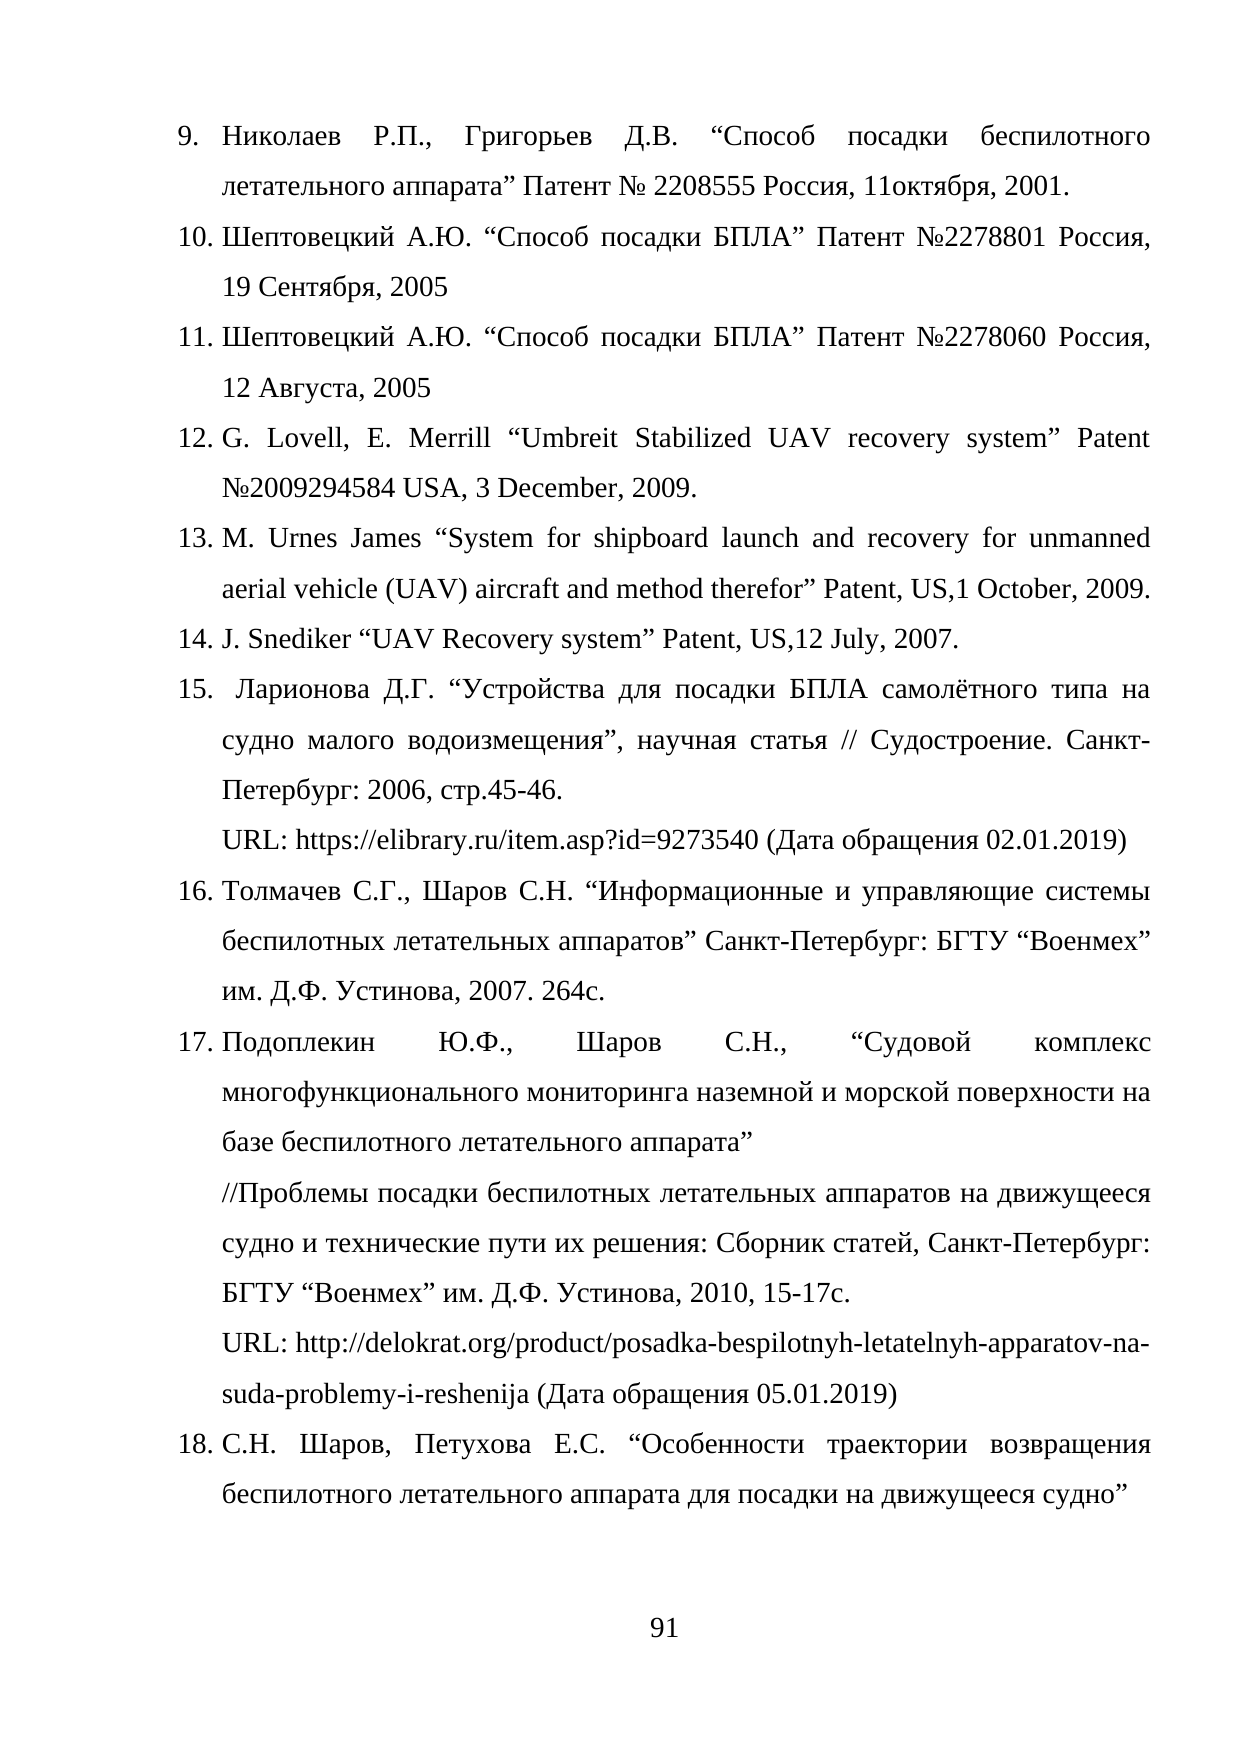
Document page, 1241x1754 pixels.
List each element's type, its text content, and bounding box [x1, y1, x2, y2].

list Толмачев С.Г., Шаров С.Н. “Информационные и управляющие системы беспилотных летательных аппаратов” Санкт-Петербург: БГТУ “Военмех” им. Д.Ф. Устинова, 2007. 264с. [177, 873, 1152, 1007]
list С.Н. Шаров, Петухова Е.С. “Особенности траектории возвращения беспилотного летательного аппарата для посадки на движущееся судно” [177, 1426, 1152, 1510]
text URL: https://elibrary.ru/item.asp?id=9273540 (Дата обращения 02.01.2019) [222, 822, 1152, 856]
list J. Snediker “UAV Recovery system” Patent, US,12 July, 2007. [177, 621, 1152, 655]
text //Проблемы посадки беспилотных летательных аппаратов на движущееся судно и технические пути их решения: Сборник статей, Санкт-Петербург: БГТУ “Военмех” им. Д.Ф. Устинова, 2010, 15-17с. [222, 1175, 1152, 1309]
list Шептовецкий А.Ю. “Способ посадки БПЛА” Патент №2278801 Россия, 19 Сентября, 2005 [177, 219, 1152, 303]
text URL: http://delokrat.org/product/posadka-bespilotnyh-letatelnyh-apparatov-na-suda-problemy-i-reshenija (Дата обращения 05.01.2019) [222, 1326, 1152, 1409]
list M. Urnes James “System for shipboard launch and recovery for unmanned aerial vehicle (UAV) aircraft and method therefor” Patent, US,1 October, 2009. [177, 521, 1152, 604]
list Ларионова Д.Г. “Устройства для посадки БПЛА самолётного типа на судно малого водоизмещения”, научная статья // Судостроение. Санкт-Петербург: 2006, стр.45-46. [177, 672, 1152, 806]
list Николаев Р.П., Григорьев Д.В. “Способ посадки беспилотного летательного аппарата” Патент № 2208555 Россия, 11октября, 2001. [177, 118, 1152, 202]
list Подоплекин Ю.Ф., Шаров С.Н., “Судовой комплекс многофункционального мониторинга наземной и морской поверхности на базе беспилотного летательного аппарата” [177, 1024, 1152, 1158]
list Шептовецкий А.Ю. “Способ посадки БПЛА” Патент №2278060 Россия, 12 Августа, 2005 [177, 319, 1152, 403]
list G. Lovell, E. Merrill “Umbreit Stabilized UAV recovery system” Patent №2009294584 USA, 3 December, 2009. [177, 420, 1152, 504]
